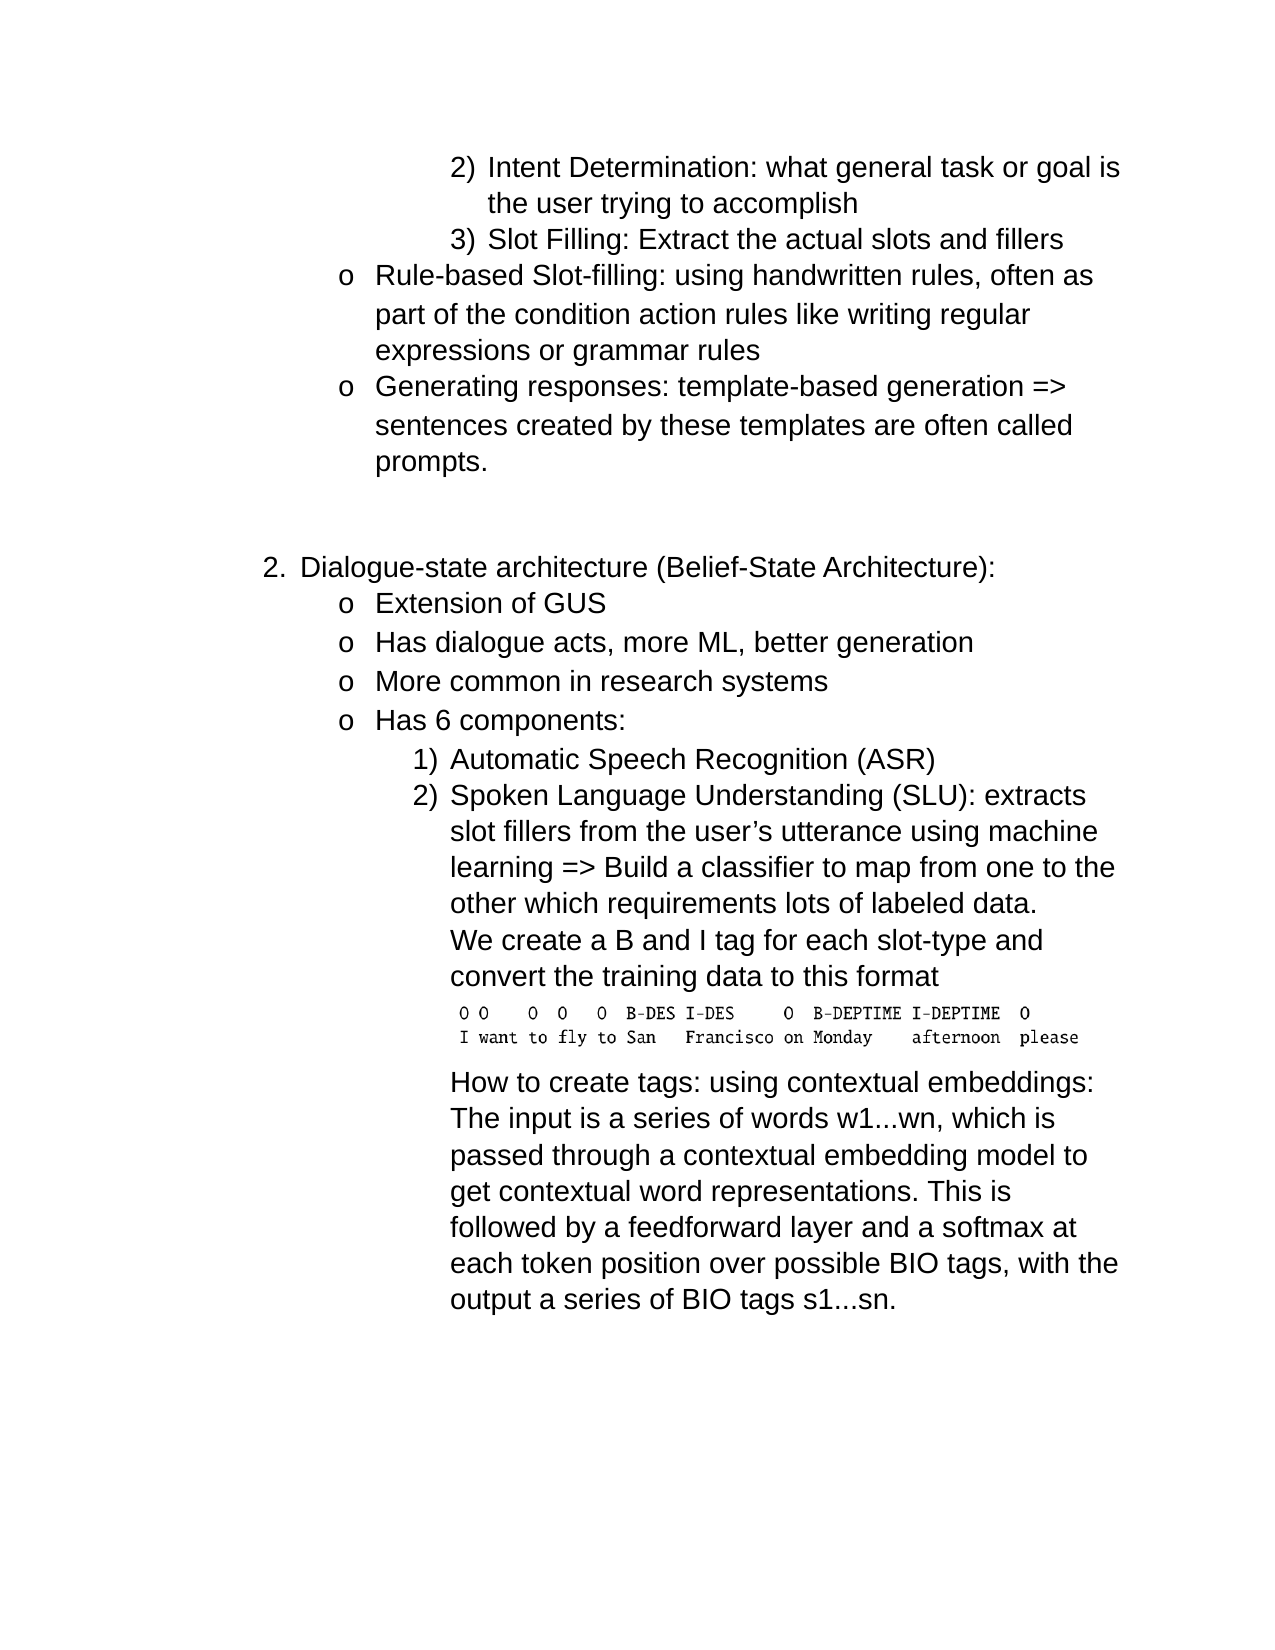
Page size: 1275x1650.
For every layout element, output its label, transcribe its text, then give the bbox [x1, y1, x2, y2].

list We create a B and I tag for each slot-type and convert the training data to this format [450, 923, 1125, 992]
list Has dialogue acts, more ML, better generation [337, 625, 1125, 661]
list Dialogue-state architecture (Belief-State Architecture): [262, 550, 1125, 583]
picture [450, 995, 1088, 1063]
list How to create tags: using contextual embeddings: The input is a series of words w1...wn, which is passed through a contextual embedding model to get contextual word representations. This is followed by a feedforward layer and a softmax at each token position over possible BIO tags, with the output a series of BIO tags s1...sn. [450, 1065, 1125, 1316]
list Rule-based Slot-filling: using handwritten rules, often as part of the condition action rules like writing regular expressions or grammar rules [337, 258, 1125, 367]
list Spoken Language Understanding (SLU): extracts slot fillers from the user’s utterance using machine learning => Build a classifier to map from one to the other which requirements lots of labeled data. [412, 778, 1125, 920]
list Generating responses: template-based generation => sentences created by these templates are often called prompts. [337, 369, 1125, 478]
list More common in research systems [337, 664, 1125, 700]
list Automatic Speech Recognition (ASR) [412, 742, 1125, 776]
list Intent Determination: what general task or goal is the user trying to accomplish [450, 150, 1125, 220]
list Has 6 components: [337, 703, 1125, 739]
list Extension of GUS [337, 586, 1125, 622]
list Slot Filling: Extract the actual slots and fillers [450, 222, 1125, 256]
